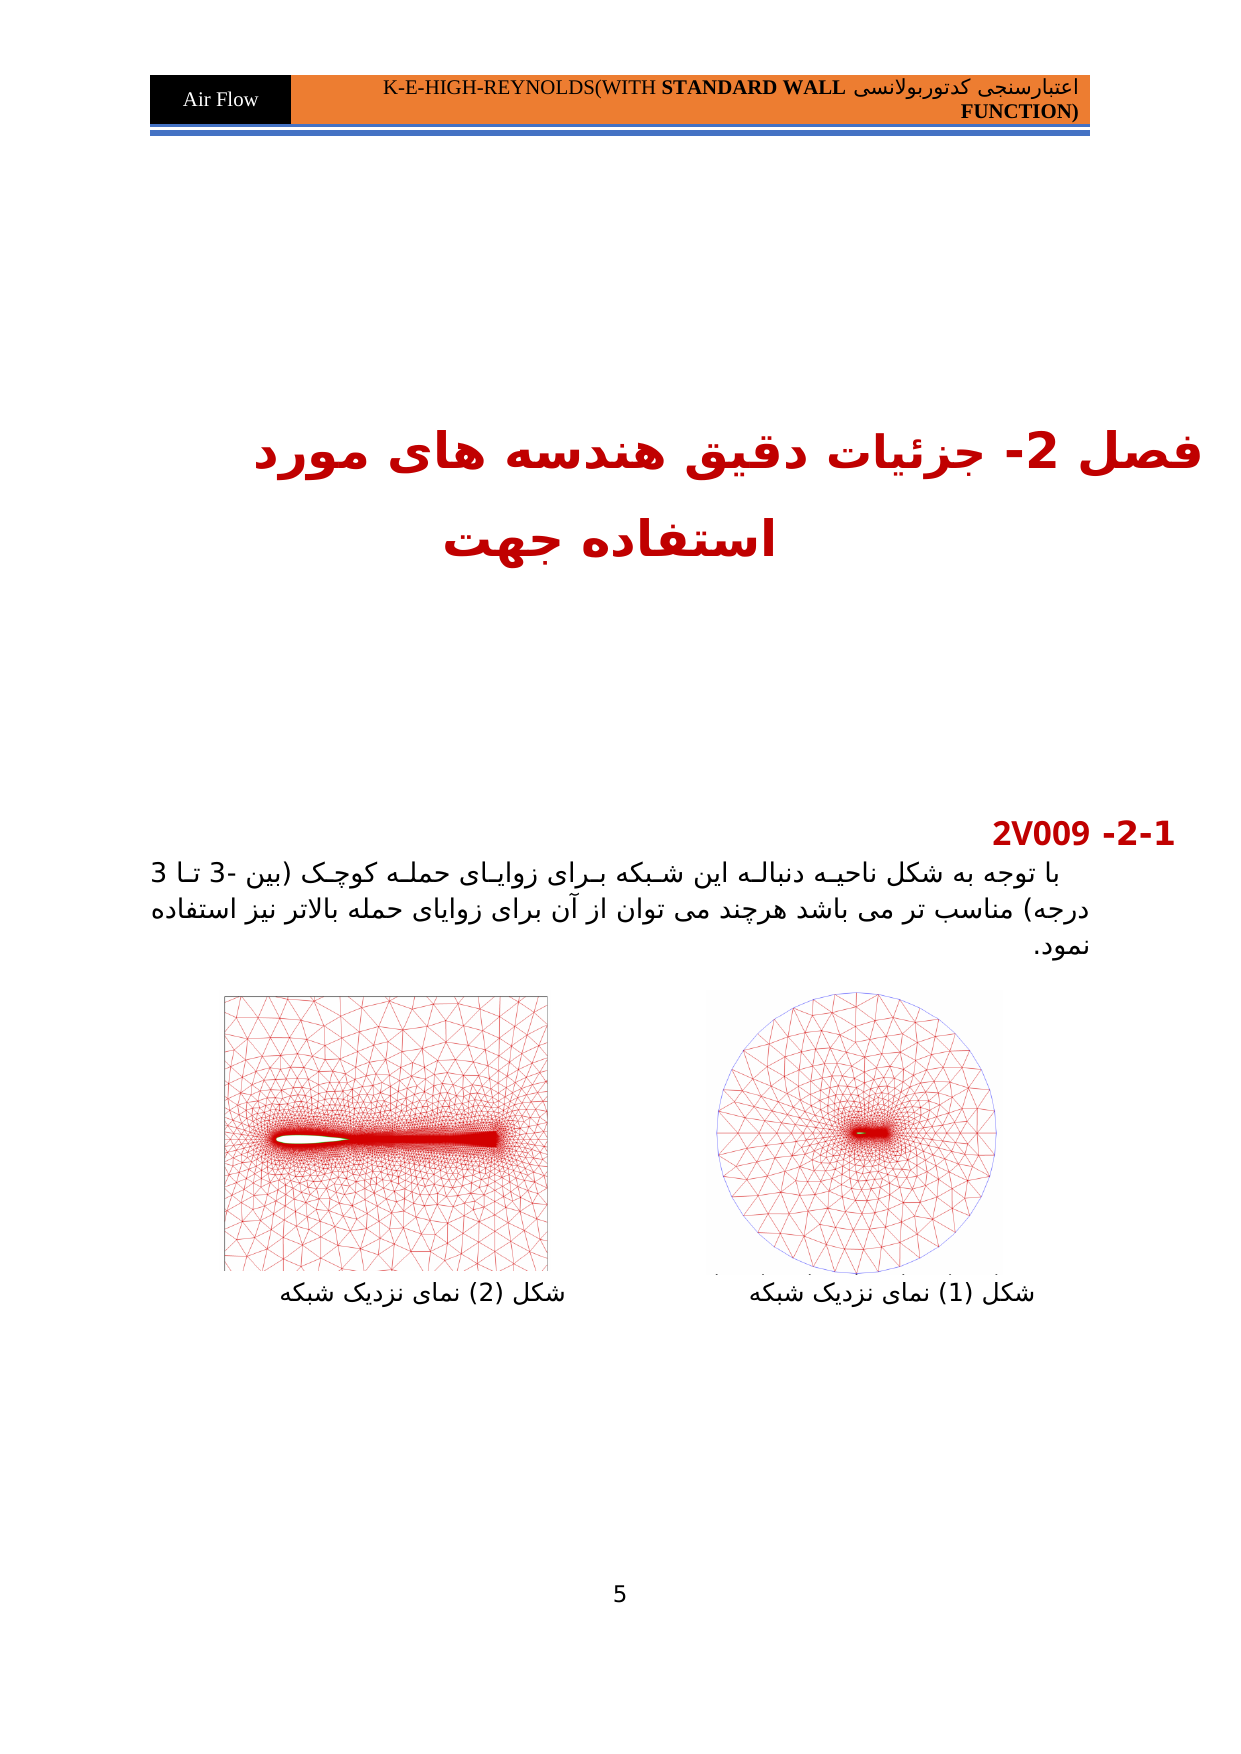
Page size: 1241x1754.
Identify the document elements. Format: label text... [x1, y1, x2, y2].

table_cell نمای نزدیک شبکه [150, 1279, 619, 1345]
text با توجه به شکل ناحیه دنباله این شبکه برای زوایای حمله کوچک (بین -3 تا 3 درجه) مناسب تر می باشد هرچند می توان از آن برای زوایای حمله بالاتر نیز استفاده نمود. [150, 857, 1090, 961]
subtitle جزئیات دقیق هندسه های مورد استفاده جهت [150, 422, 1090, 568]
table_header [150, 991, 619, 1278]
table_header [620, 991, 1089, 1278]
picture [218, 990, 552, 1271]
subtitle 2V009 [150, 809, 1090, 855]
table_cell نمای نزدیک شبکه [620, 1279, 1089, 1345]
picture [706, 990, 1003, 1275]
